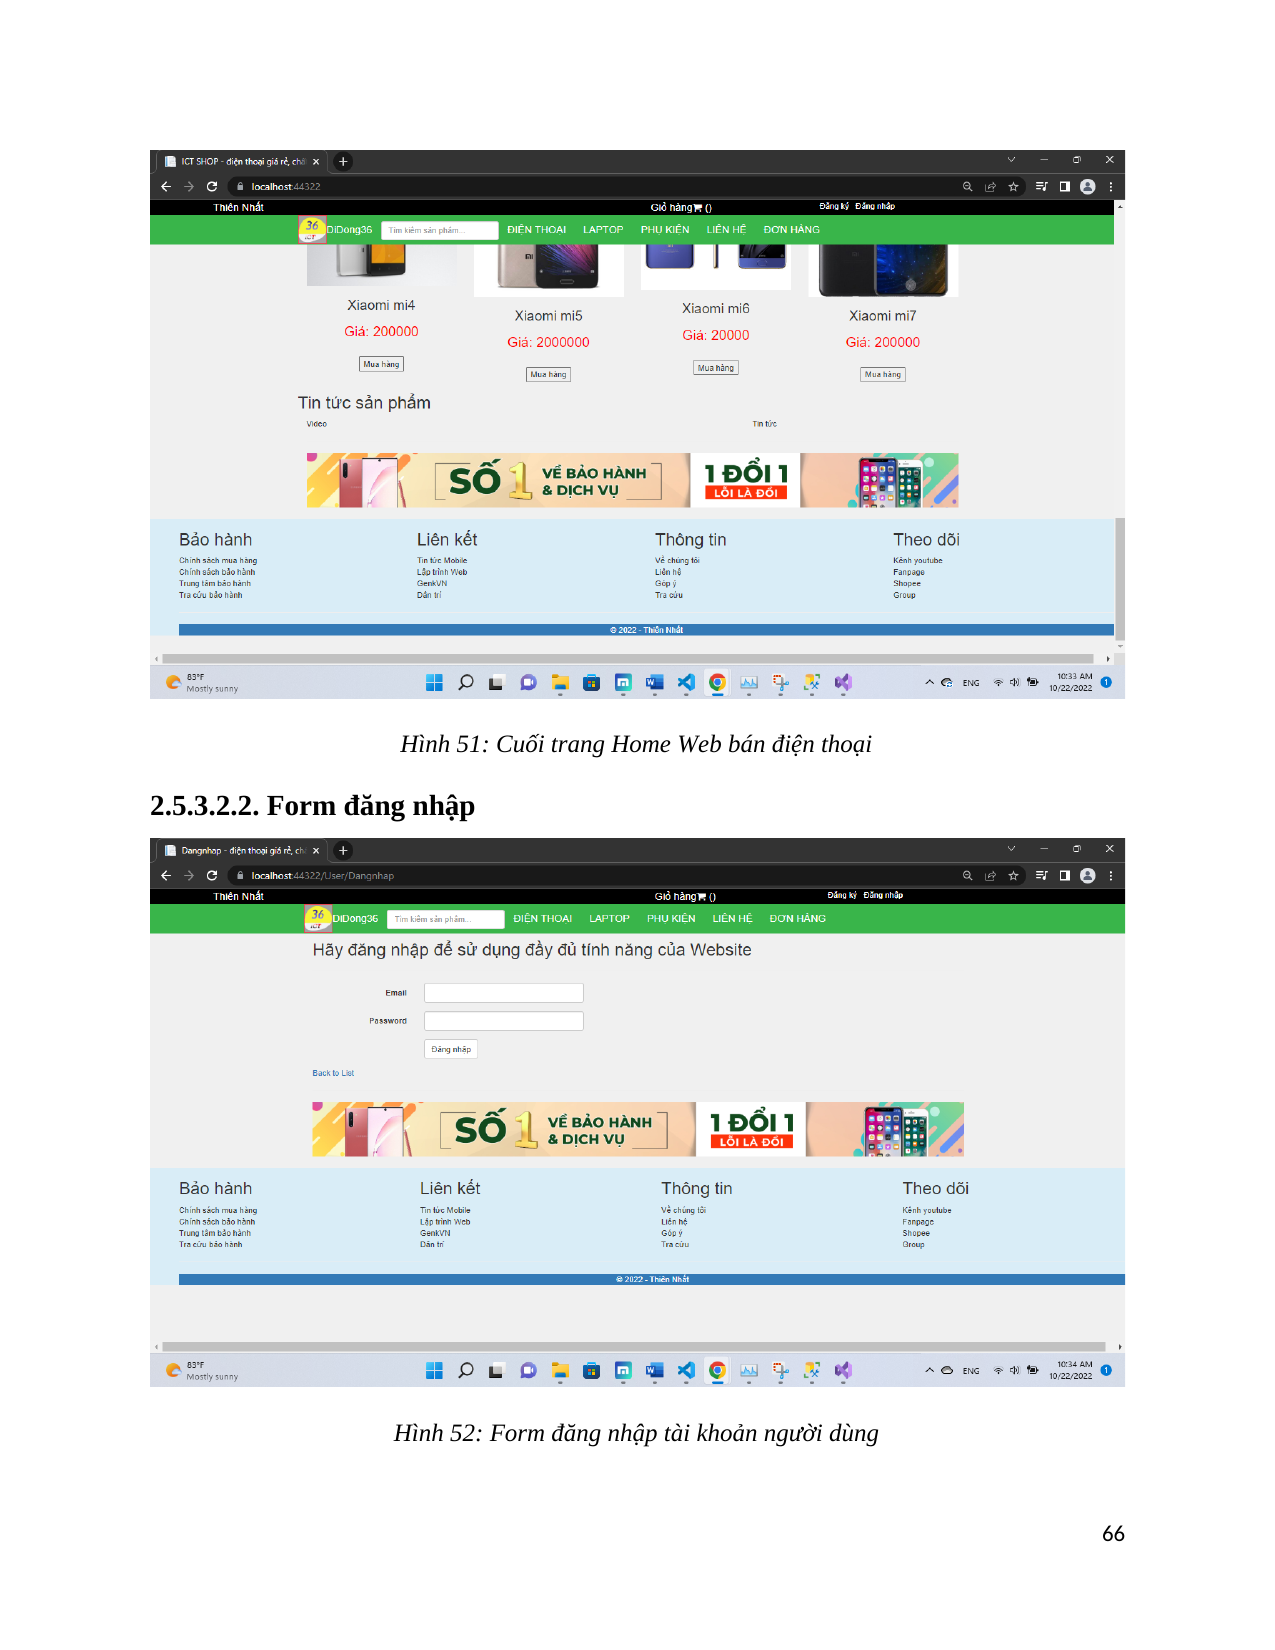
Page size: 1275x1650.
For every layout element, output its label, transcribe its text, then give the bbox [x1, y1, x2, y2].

text Hình 51: Cuối trang Home Web bán điện thoại [150, 729, 1125, 757]
picture [150, 838, 1125, 1387]
picture [150, 150, 1125, 699]
text Hình 52: Form đăng nhập tài khoản người dùng [150, 1418, 1125, 1446]
subtitle 2.5.3.2.2. Form đăng nhập [150, 788, 1125, 822]
